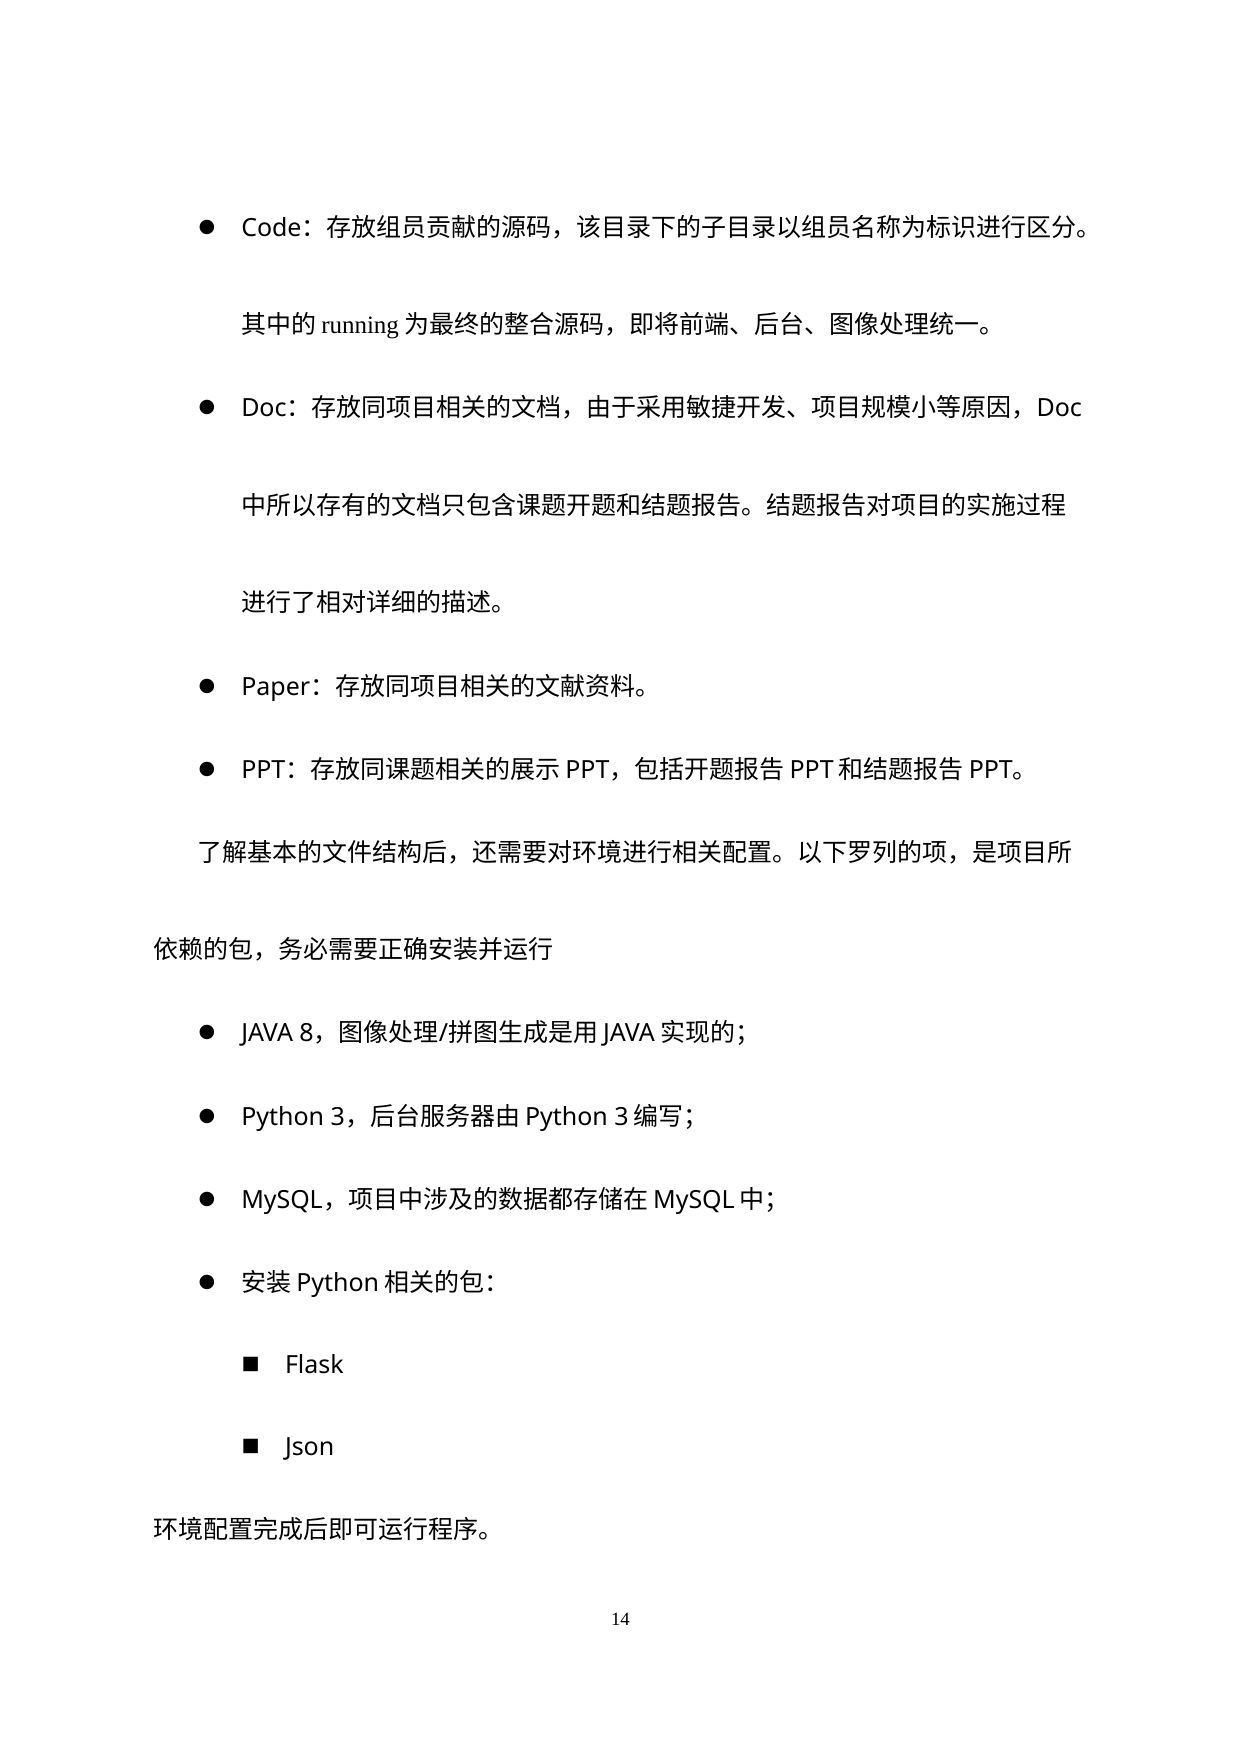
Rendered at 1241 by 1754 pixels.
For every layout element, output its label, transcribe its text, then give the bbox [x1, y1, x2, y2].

list Paper：存放同项目相关的文献资料。 [197, 652, 1087, 717]
text 环境配置完成后即可运行程序。 [153, 1495, 1087, 1560]
list Flask [241, 1331, 1087, 1396]
list MySQL，项目中涉及的数据都存储在MySQL中； [197, 1165, 1087, 1230]
list Python 3，后台服务器由Python 3编写； [197, 1082, 1087, 1147]
list Code：存放组员贡献的源码，该目录下的子目录以组员名称为标识进行区分。其中的running为最终的整合源码，即将前端、后台、图像处理统一。 [197, 193, 1087, 355]
list JAVA 8，图像处理/拼图生成是用JAVA实现的； [197, 998, 1087, 1063]
list Doc：存放同项目相关的文档，由于采用敏捷开发、项目规模小等原因，Doc中所以存有的文档只包含课题开题和结题报告。结题报告对项目的实施过程进行了相对详细的描述。 [197, 373, 1087, 633]
list Json [241, 1413, 1087, 1478]
text 了解基本的文件结构后，还需要对环境进行相关配置。以下罗列的项，是项目所依赖的包，务必需要正确安装并运行 [153, 818, 1087, 980]
list PPT：存放同课题相关的展示PPT，包括开题报告PPT和结题报告PPT。 [197, 735, 1087, 800]
list 安装Python相关的包： [197, 1248, 1087, 1313]
